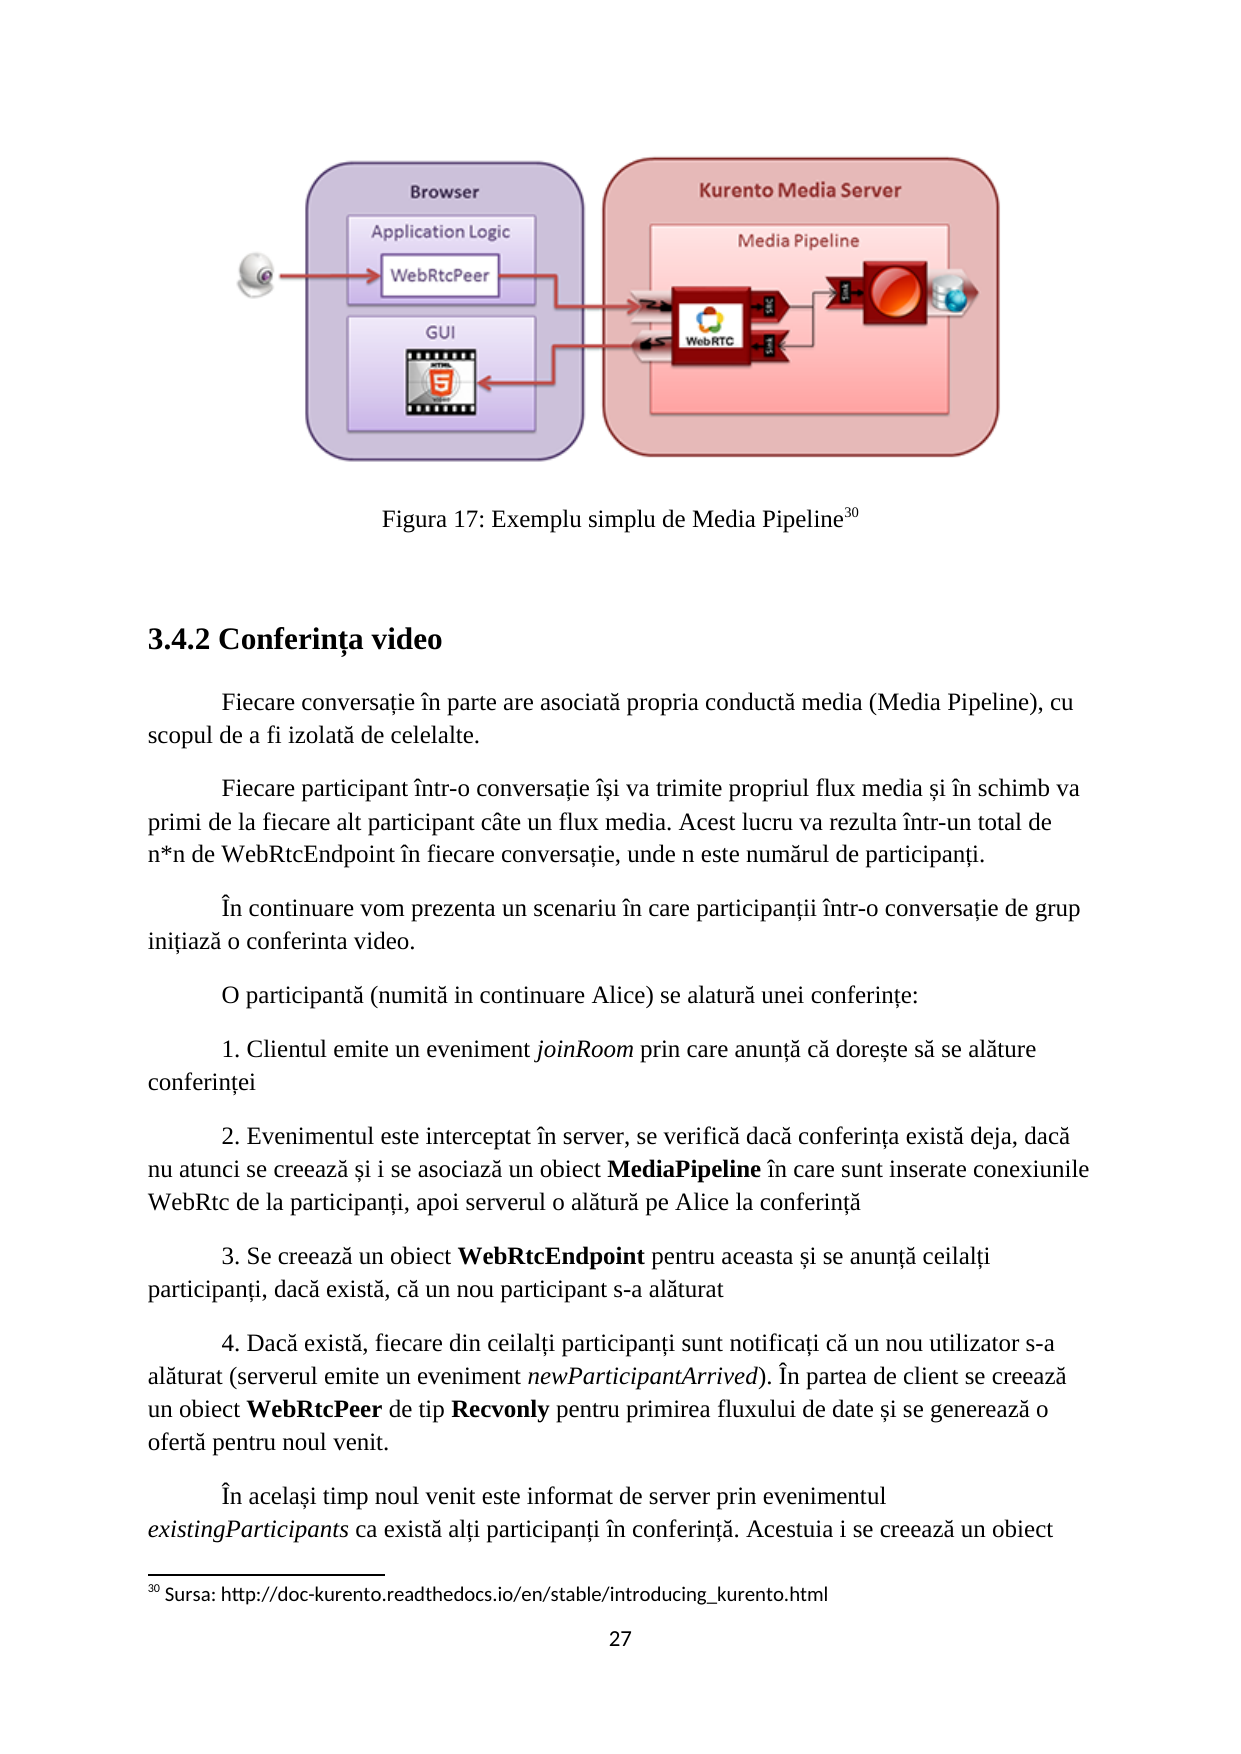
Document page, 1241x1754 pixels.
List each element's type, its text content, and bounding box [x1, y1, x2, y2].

text 3. Se creează un obiect WebRtcEndpoint pentru aceasta și se anunță ceilalți participanți, dacă există, că un nou participant s-a alăturat [148, 1241, 1093, 1303]
text 1. Clientul emite un eveniment joinRoom prin care anunță că dorește să se alăture conferinței [148, 1034, 1093, 1096]
text 4. Dacă există, fiecare din ceilalți participanți sunt notificați că un nou utilizator s-a alăturat (serverul emite un eveniment newParticipantArrived). În partea de client se creează un obiect WebRtcPeer de tip Recvonly pentru primirea fluxului de date și se generează o ofertă pentru noul venit. [148, 1328, 1093, 1456]
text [148, 1481, 1093, 1542]
picture [229, 147, 1011, 476]
text Fiecare conversație în parte are asociată propria conductă media (Media Pipeline), cu scopul de a fi izolată de celelalte. [148, 687, 1093, 748]
subtitle 3.4.2 Conferința video [148, 620, 1093, 656]
text Fiecare participant într-o conversație își va trimite propriul flux media și în schimb va primi de la fiecare alt participant câte un flux media. Acest lucru va rezulta într-un total de n*n de WebRtcEndpoint în fiecare conversație, unde n este numărul de participanți. [148, 773, 1093, 868]
text O participantă (numită in continuare Alice) se alatură unei conferințe: [148, 980, 1093, 1009]
text În continuare vom prezenta un scenariu în care participanții într-o conversație de grup inițiază o conferinta video. [148, 893, 1093, 955]
text Figura 17: Exemplu simplu de Media Pipeline [148, 504, 1093, 533]
text 2. Evenimentul este interceptat în server, se verifică dacă conferința există deja, dacă nu atunci se creează și i se asociază un obiect MediaPipeline în care sunt inserate conexiunile WebRtc de la participanți, apoi serverul o alătură pe Alice la conferință [148, 1121, 1093, 1216]
